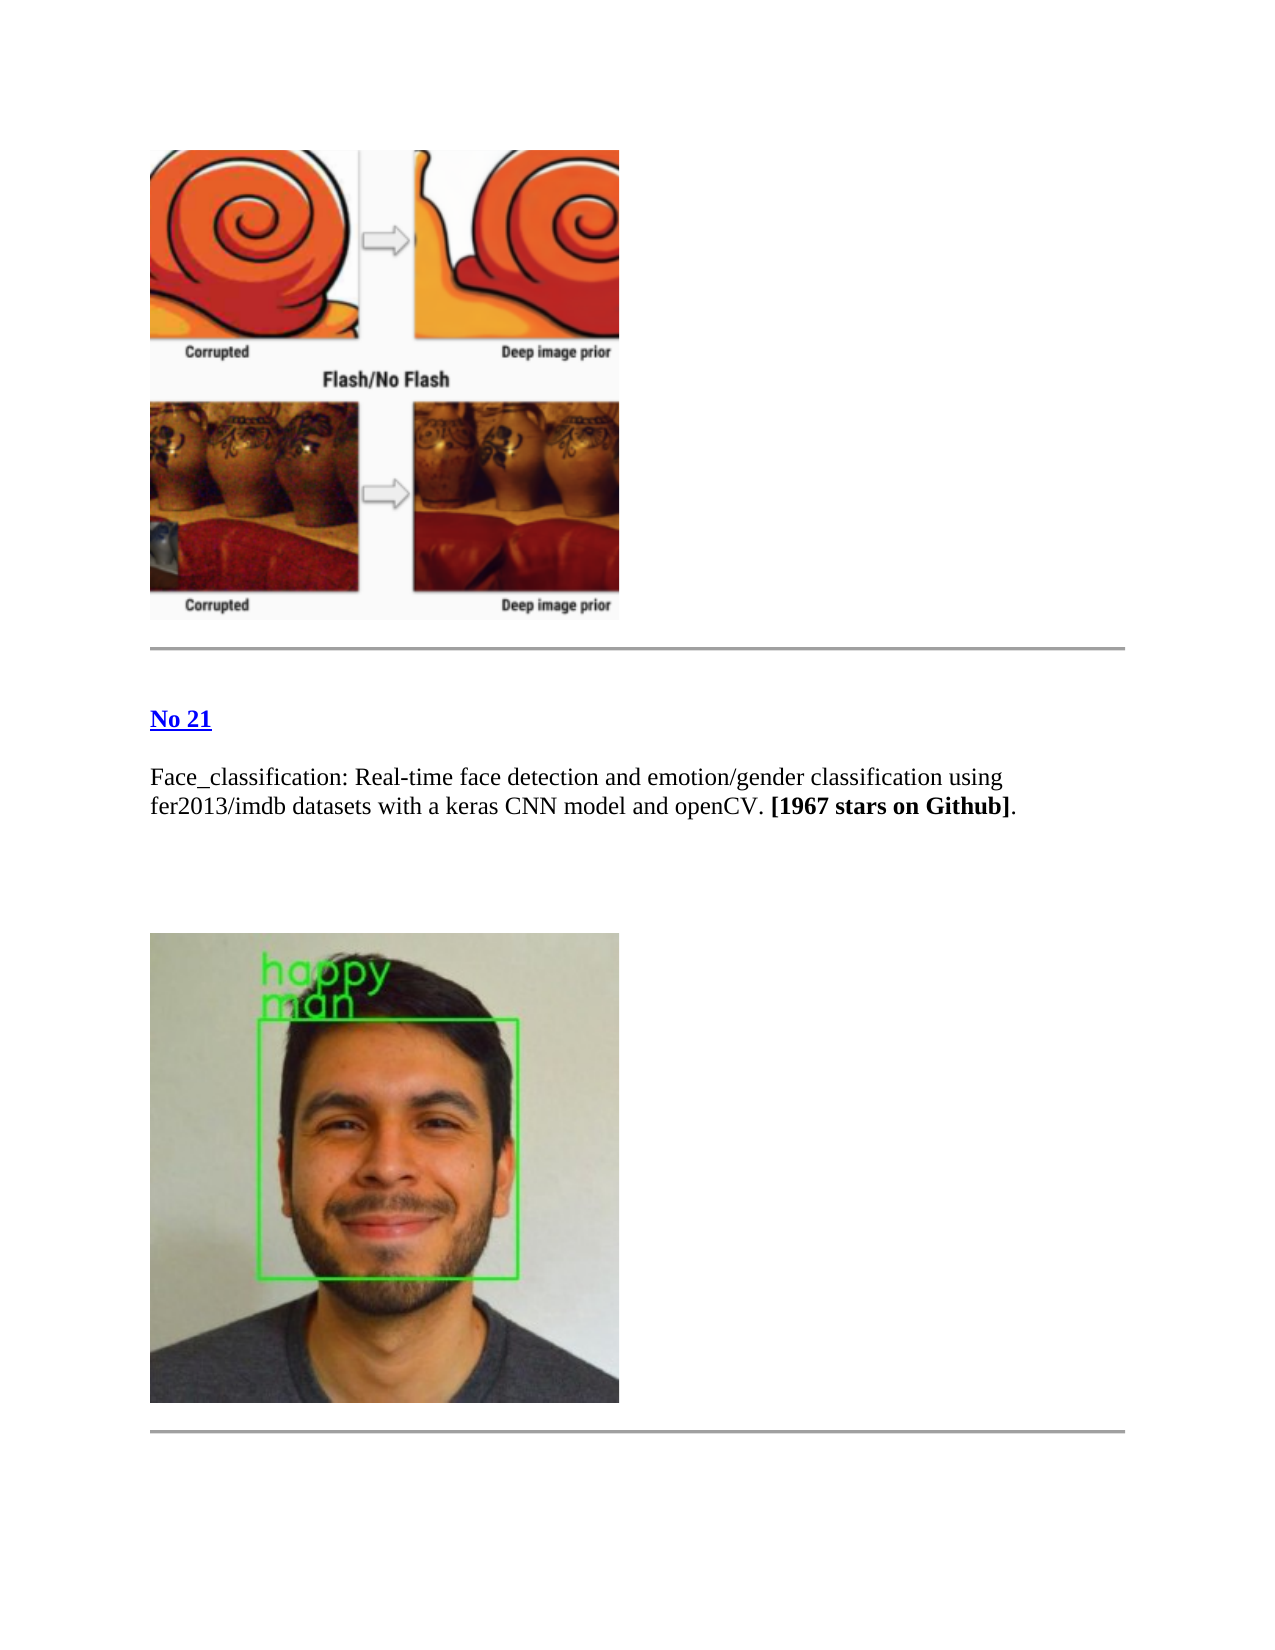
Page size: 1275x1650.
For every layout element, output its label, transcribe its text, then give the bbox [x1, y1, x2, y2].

text No 21 [150, 704, 1125, 733]
picture [150, 933, 620, 1403]
picture [150, 150, 620, 620]
text Face_classification: Real-time face detection and emotion/gender classification using fer2013/imdb datasets with a keras CNN model and openCV. [1967 stars on Github]. [150, 762, 1125, 820]
